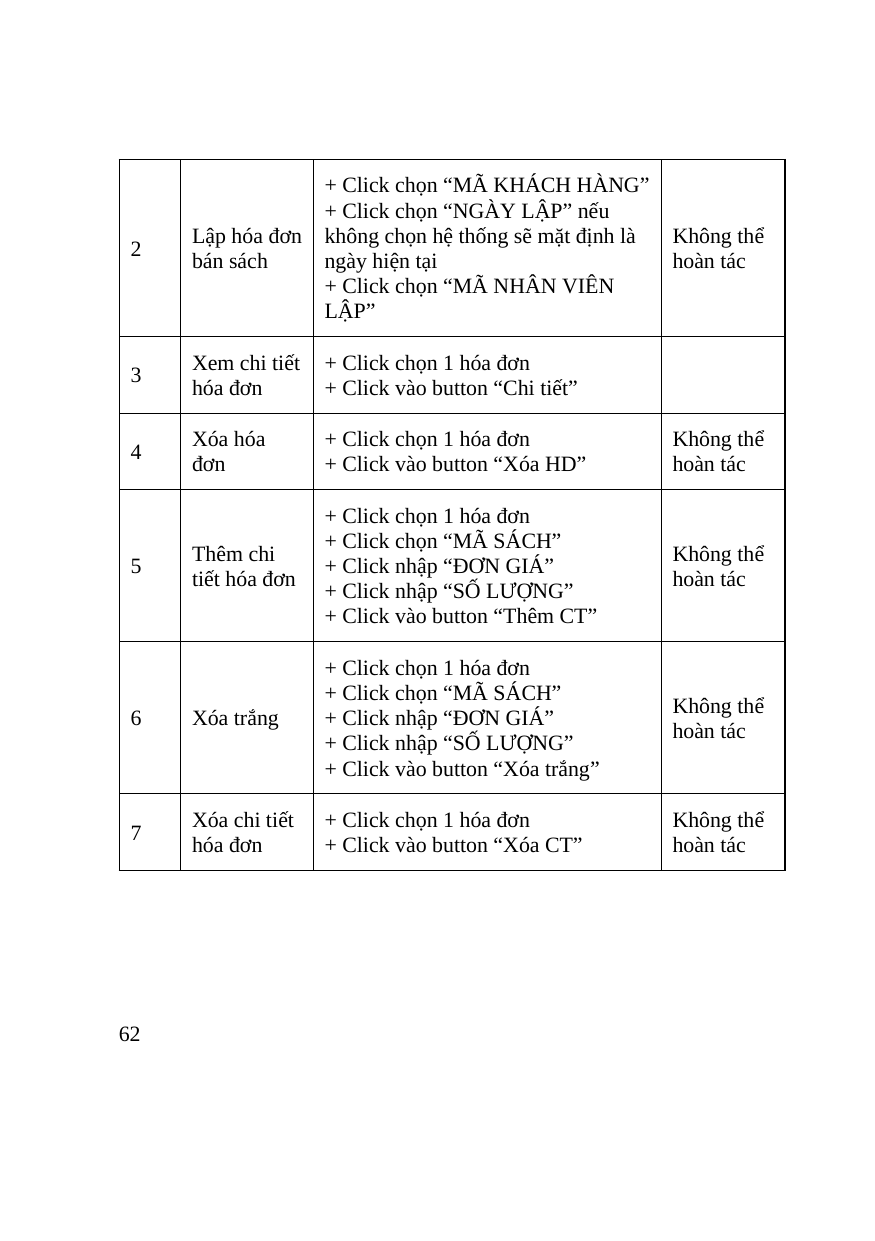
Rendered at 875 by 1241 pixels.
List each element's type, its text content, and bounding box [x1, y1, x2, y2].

table_cell Xóa trắng [181, 642, 313, 793]
table_cell Không thể hoàn tác [662, 414, 784, 489]
table_cell 3 [120, 337, 180, 413]
table_cell [662, 337, 784, 413]
table_cell Không thể hoàn tác [662, 490, 784, 641]
table_cell Không thể hoàn tác [662, 160, 784, 336]
table_cell + Click chọn 1 hóa đơn + Click chọn “MÃ SÁCH” + Click nhập “ĐƠN GIÁ” + Click nhập “SỐ LƯỢNG” + Click vào button “Xóa trắng” [314, 642, 661, 793]
table_cell Xem chi tiết hóa đơn [181, 337, 313, 413]
table_cell Không thể hoàn tác [662, 642, 784, 793]
table_cell 2 [120, 160, 180, 336]
table_cell + Click chọn 1 hóa đơn + Click vào button “Xóa CT” [314, 794, 661, 870]
table_cell Xóa hóa đơn [181, 414, 313, 489]
table_cell + Click chọn “MÃ KHÁCH HÀNG” + Click chọn “NGÀY LẬP” nếu không chọn hệ thống sẽ mặt định là ngày hiện tại + Click chọn “MÃ NHÂN VIÊN LẬP” [314, 160, 661, 336]
table_cell Lập hóa đơn bán sách [181, 160, 313, 336]
table_cell 6 [120, 642, 180, 793]
table_cell + Click chọn 1 hóa đơn + Click chọn “MÃ SÁCH” + Click nhập “ĐƠN GIÁ” + Click nhập “SỐ LƯỢNG” + Click vào button “Thêm CT” [314, 490, 661, 641]
table_cell + Click chọn 1 hóa đơn + Click vào button “Xóa HD” [314, 414, 661, 489]
table_cell Thêm chi tiết hóa đơn [181, 490, 313, 641]
table_cell 5 [120, 490, 180, 641]
table_cell 4 [120, 414, 180, 489]
table_cell + Click chọn 1 hóa đơn + Click vào button “Chi tiết” [314, 337, 661, 413]
table_cell 7 [120, 794, 180, 870]
table_cell Xóa chi tiết hóa đơn [181, 794, 313, 870]
table_cell Không thể hoàn tác [662, 794, 784, 870]
